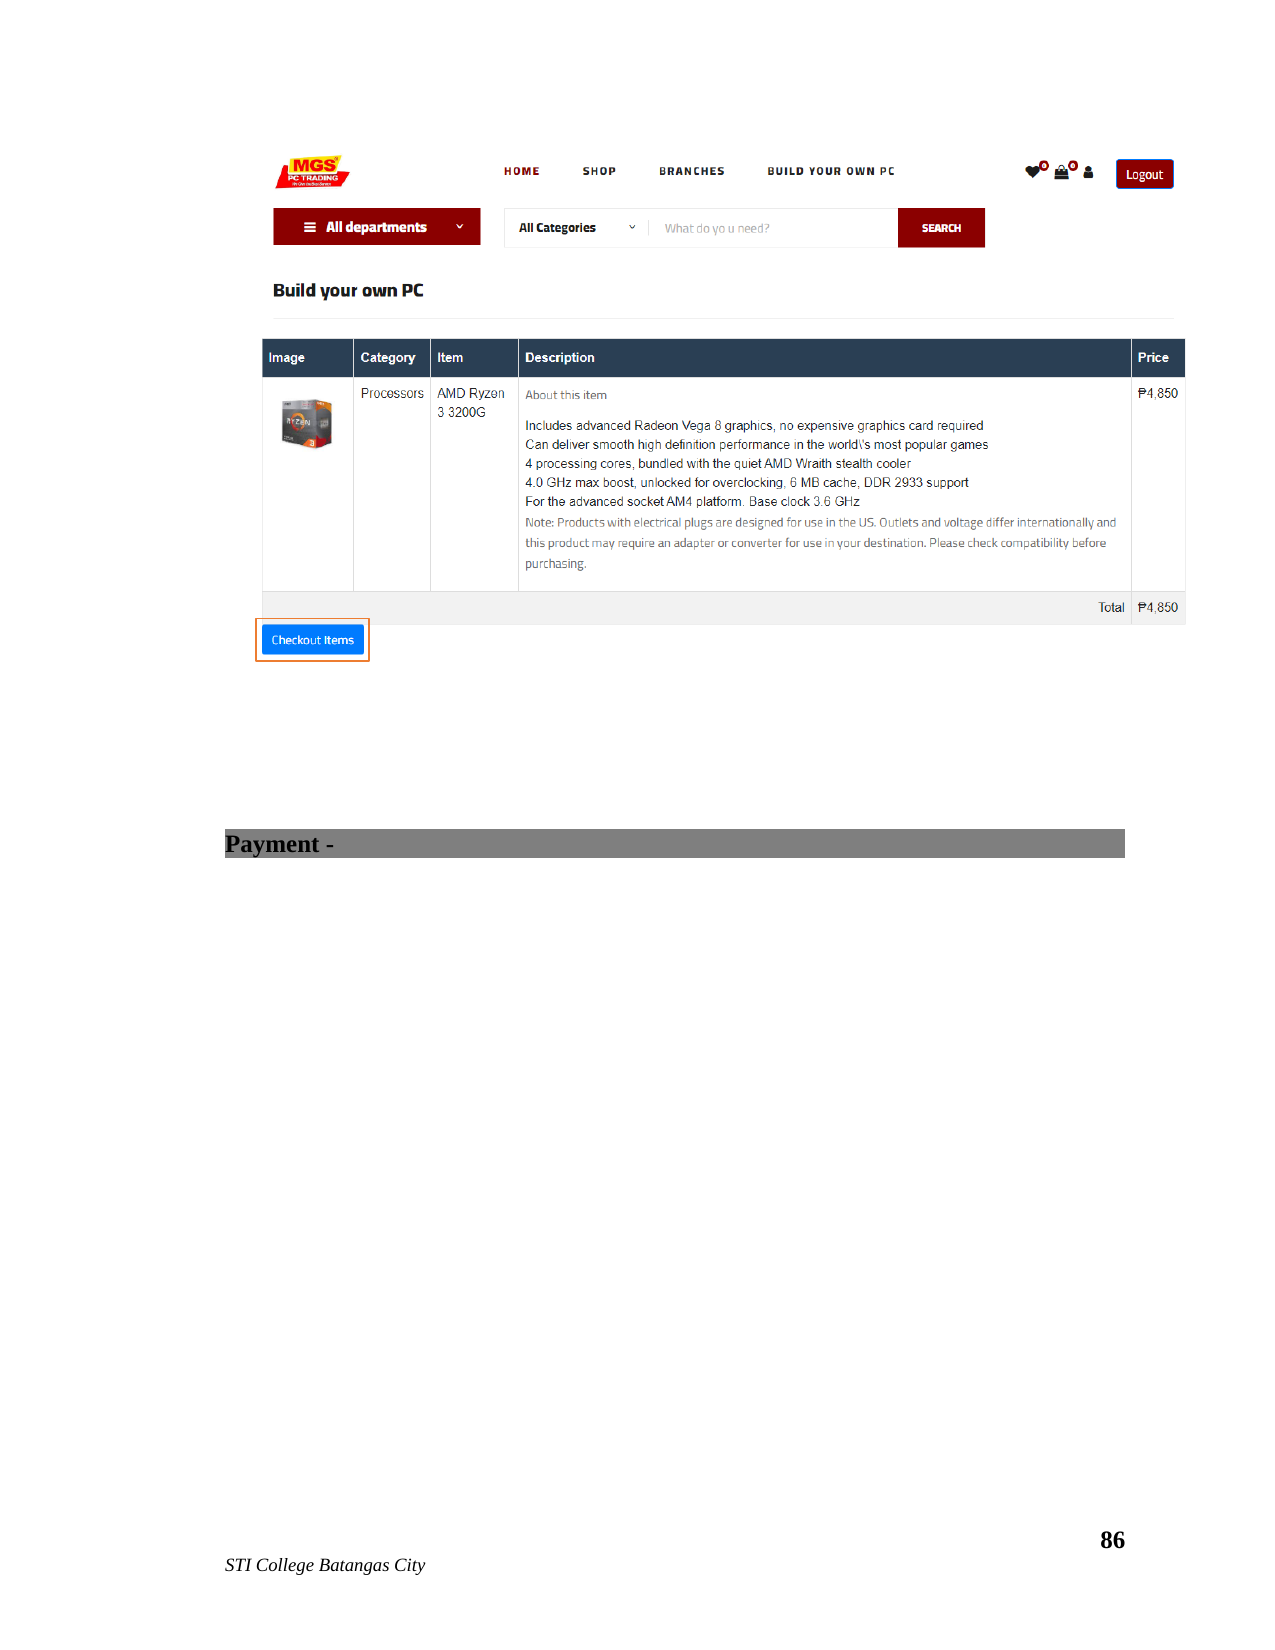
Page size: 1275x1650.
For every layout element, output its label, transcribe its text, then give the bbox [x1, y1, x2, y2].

picture [225, 150, 1200, 772]
text Payment - [225, 829, 1125, 858]
